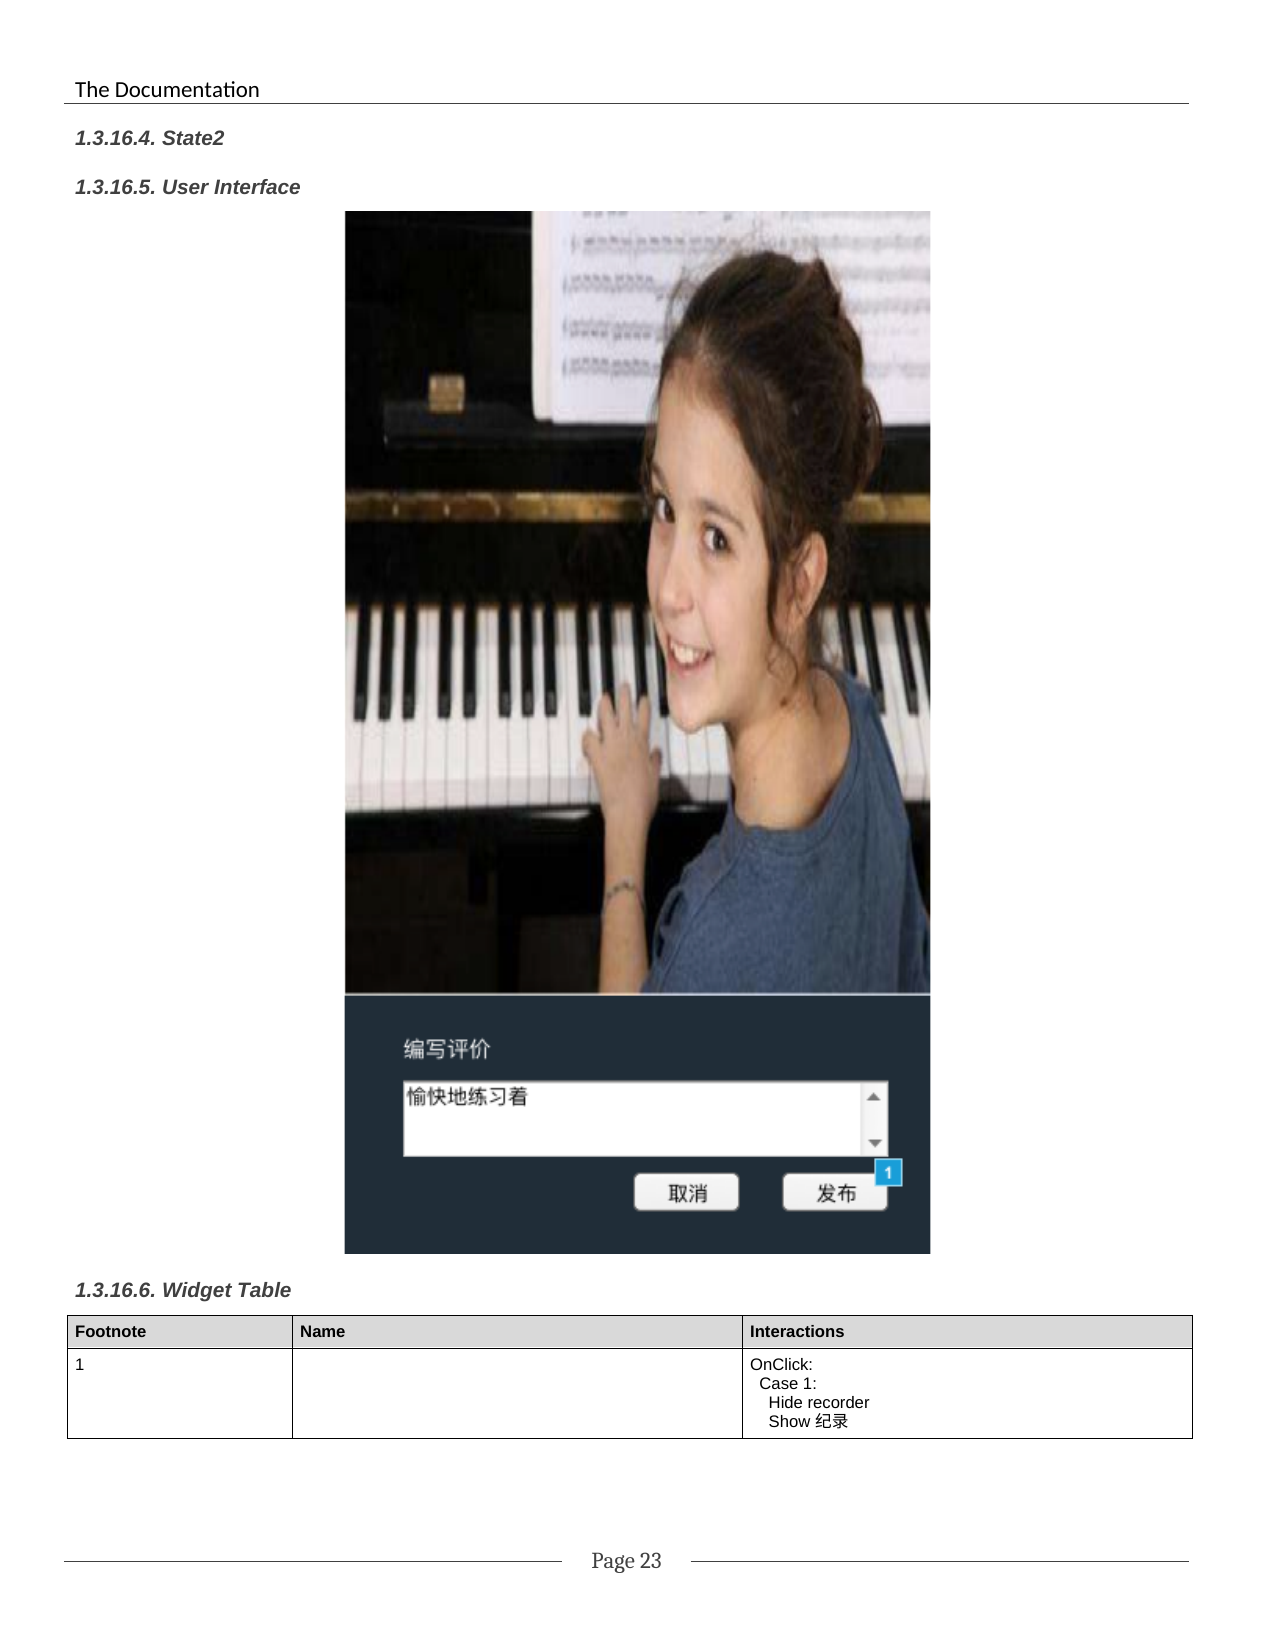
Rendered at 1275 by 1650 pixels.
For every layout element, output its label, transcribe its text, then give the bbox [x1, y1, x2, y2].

subtitle State2 [75, 126, 1200, 150]
subtitle Widget Table [75, 1278, 1200, 1302]
table_header Name [293, 1316, 742, 1347]
table_header Interactions [743, 1316, 1192, 1347]
table_header Footnote [68, 1316, 292, 1347]
table_cell OnClick: Case 1: Hide recorder Show 纪录 [743, 1349, 1192, 1438]
subtitle User Interface [75, 175, 1200, 199]
table_cell [293, 1349, 742, 1438]
table_cell 1 [68, 1349, 292, 1438]
